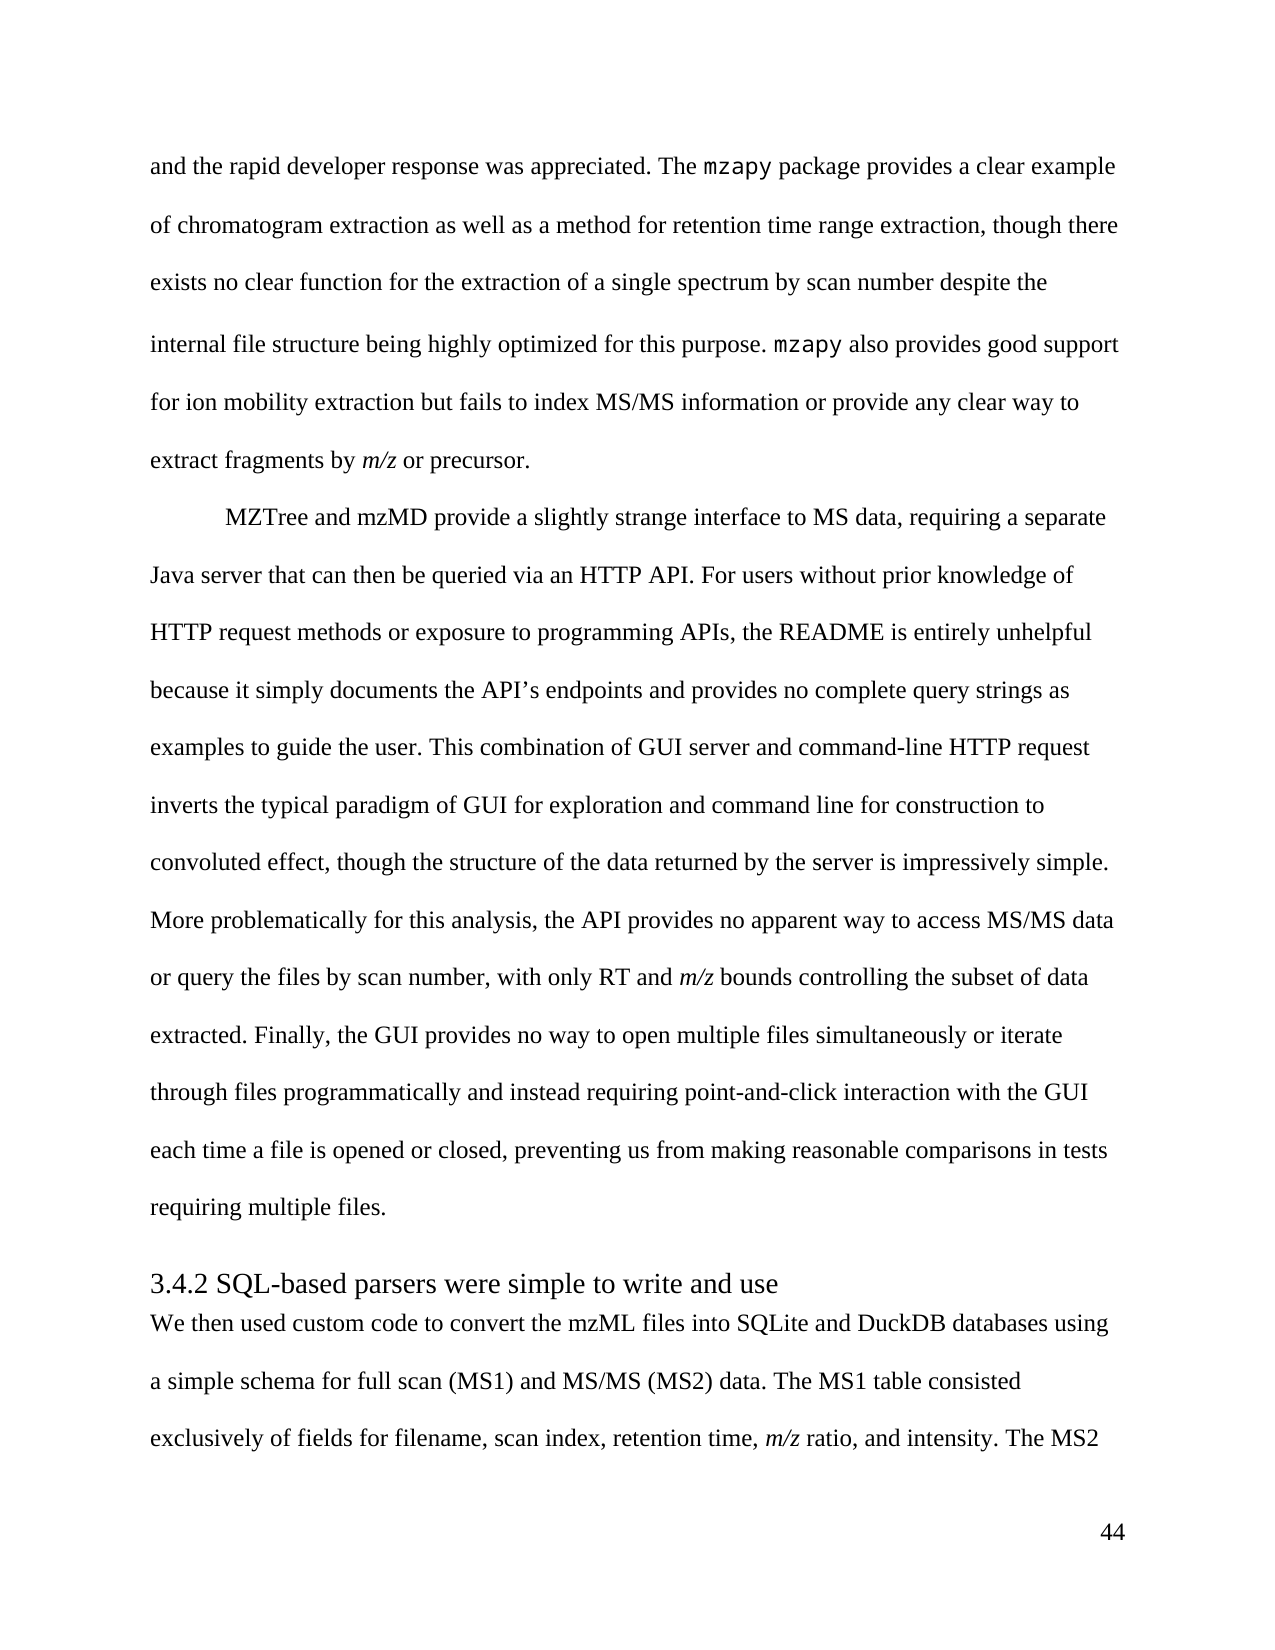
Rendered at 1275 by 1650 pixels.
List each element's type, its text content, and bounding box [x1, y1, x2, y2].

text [150, 150, 1125, 474]
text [150, 1308, 1125, 1452]
subtitle 3.4.2 SQL-based parsers were simple to write and use [150, 1267, 1125, 1300]
text MZTree and mzMD provide a slightly strange interface to MS data, requiring a separate Java server that can then be queried via an HTTP API. For users without prior knowledge of HTTP request methods or exposure to programming APIs, the README is entirely unhelpful because it simply documents the API’s endpoints and provides no complete query strings as examples to guide the user. This combination of GUI server and command-line HTTP request inverts the typical paradigm of GUI for exploration and command line for construction to convoluted effect, though the structure of the data returned by the server is impressively simple. More problematically for this analysis, the API provides no apparent way to access MS/MS data or query the files by scan number, with only RT and m/z bounds controlling the subset of data extracted. Finally, the GUI provides no way to open multiple files simultaneously or iterate through files programmatically and instead requiring point-and-click interaction with the GUI each time a file is opened or closed, preventing us from making reasonable comparisons in tests requiring multiple files. [150, 502, 1125, 1221]
